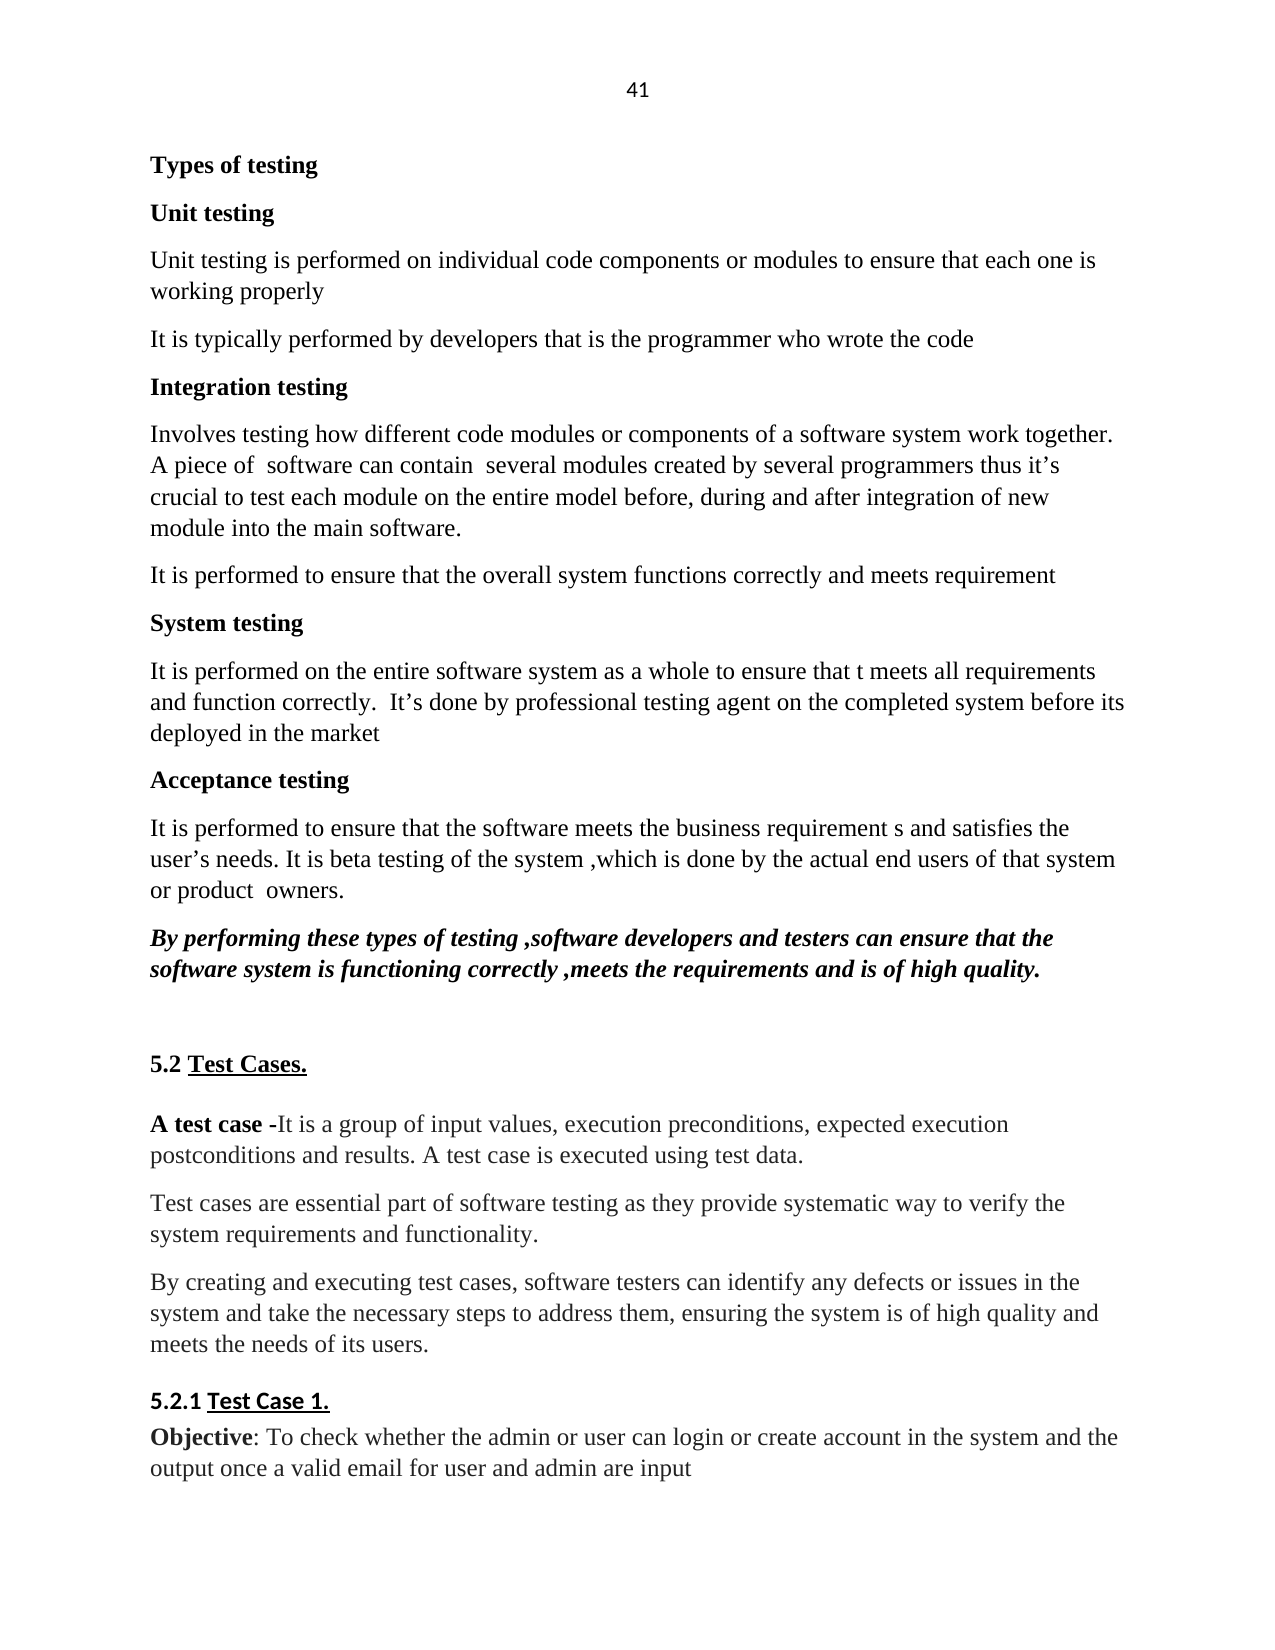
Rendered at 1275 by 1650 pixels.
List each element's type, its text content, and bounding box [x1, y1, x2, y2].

text It is performed to ensure that the overall system functions correctly and meets requirement [150, 560, 1125, 589]
text Test cases are essential part of software testing as they provide systematic way to verify the system requirements and functionality. [150, 1188, 1125, 1248]
text Unit testing [150, 198, 1125, 226]
text By creating and executing test cases, software testers can identify any defects or issues in the system and take the necessary steps to address them, ensuring the system is of high quality and meets the needs of its users. [150, 1267, 1125, 1358]
text It is performed to ensure that the software meets the business requirement s and satisfies the user’s needs. It is beta testing of the system ,which is done by the actual end users of that system or product owners. [150, 813, 1125, 904]
text It is typically performed by developers that is the programmer who wrote the code [150, 324, 1125, 353]
text System testing [150, 608, 1125, 637]
text Types of testing [150, 150, 1125, 179]
text Integration testing [150, 372, 1125, 401]
text A test case -It is a group of input values, execution preconditions, expected execution postconditions and results. A test case is executed using test data. [150, 1109, 1125, 1169]
text Acceptance testing [150, 766, 1125, 794]
text Unit testing is performed on individual code components or modules to ensure that each one is working properly [150, 245, 1125, 305]
subtitle 5.2.1 Test Case 1. [150, 1385, 1125, 1416]
text By performing these types of testing ,software developers and testers can ensure that the software system is functioning correctly ,meets the requirements and is of high quality. [150, 923, 1125, 983]
text Involves testing how different code modules or components of a software system work together. A piece of software can contain several modules created by several programmers thus it’s crucial to test each module on the entire model before, during and after integration of new module into the main software. [150, 419, 1125, 541]
subtitle 5.2 Test Cases. [150, 1049, 1125, 1078]
text Objective: To check whether the admin or user can login or create account in the system and the output once a valid email for user and admin are input [150, 1422, 1125, 1482]
text It is performed on the entire software system as a whole to ensure that t meets all requirements and function correctly. It’s done by professional testing agent on the completed system before its deployed in the market [150, 656, 1125, 747]
